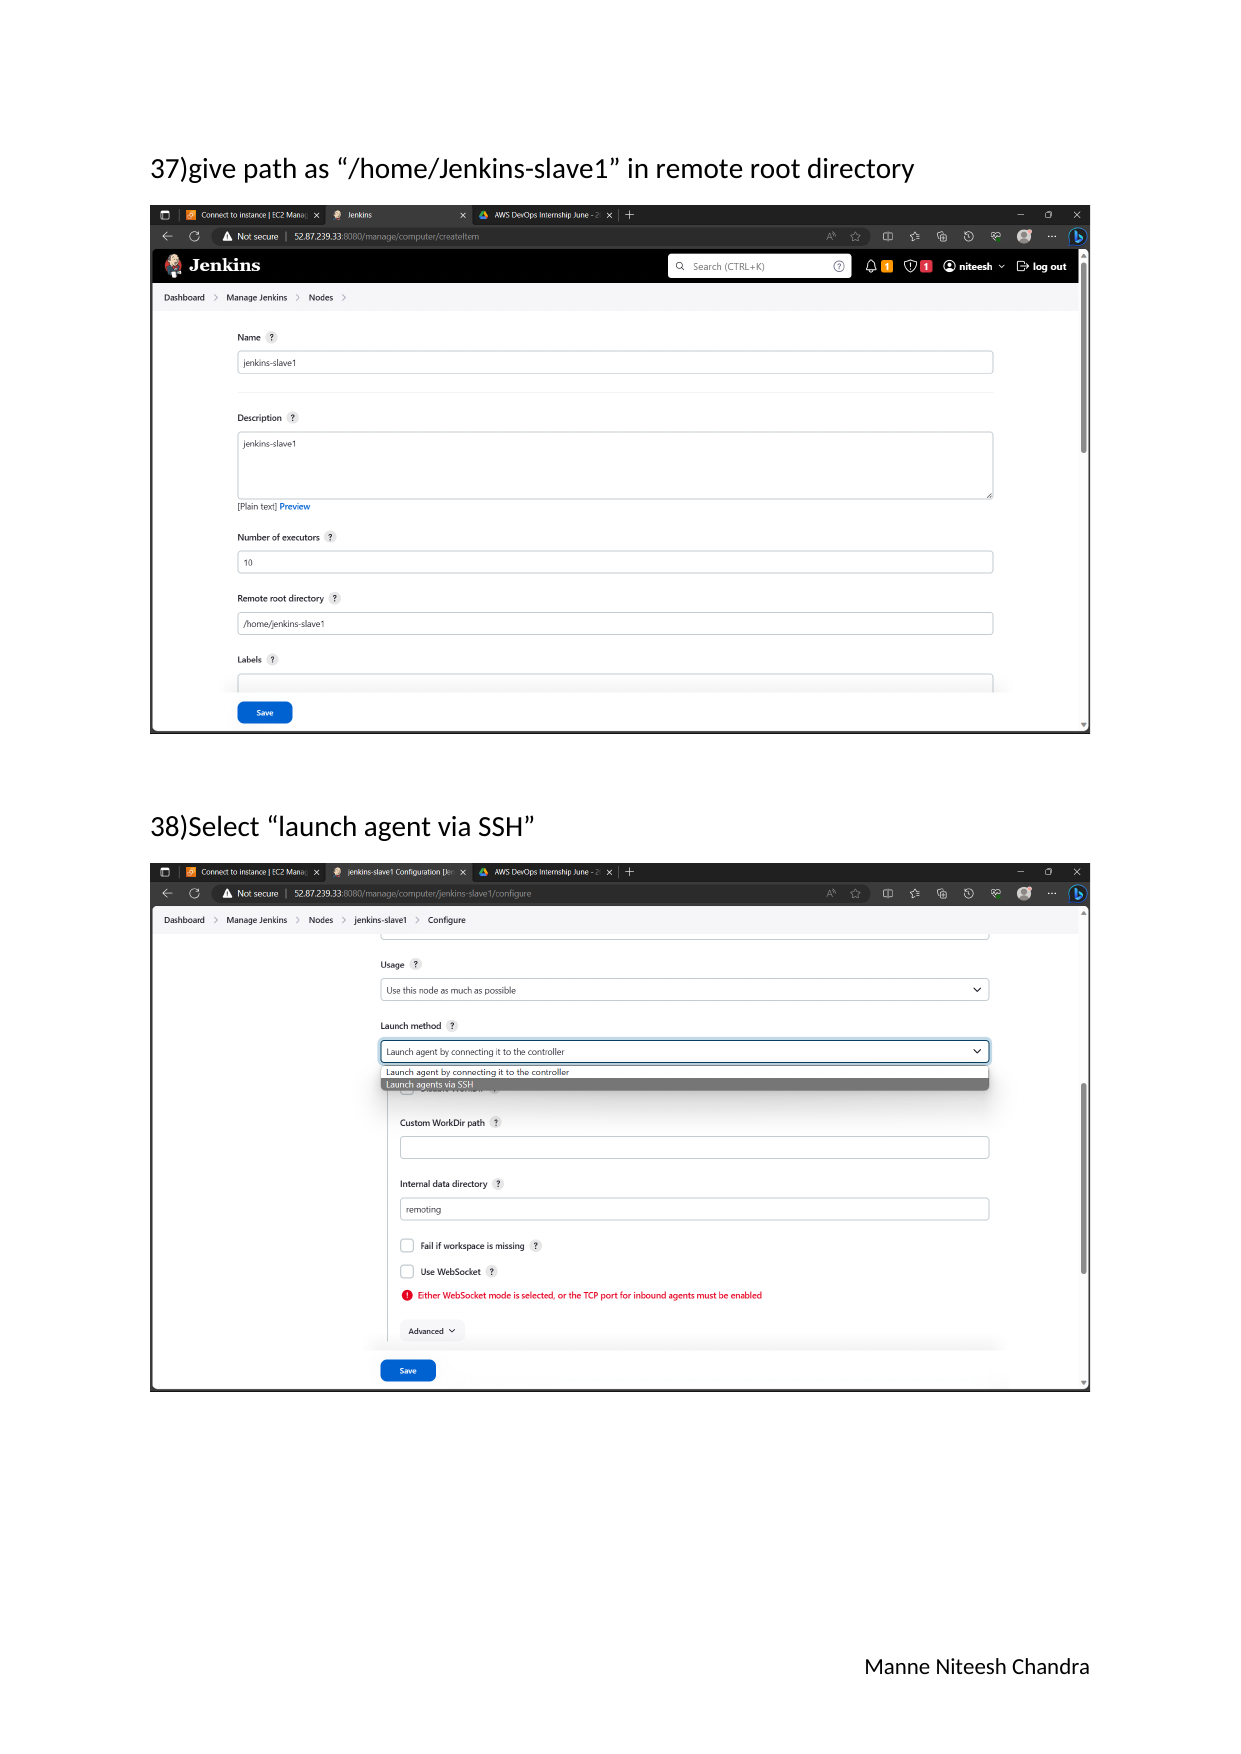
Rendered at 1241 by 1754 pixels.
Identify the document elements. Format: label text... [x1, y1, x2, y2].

picture [150, 863, 1091, 1392]
picture [150, 205, 1091, 734]
text 37)give path as “/home/Jenkins-slave1” in remote root directory [150, 150, 1090, 186]
text 38)Select “launch agent via SSH” [150, 808, 1090, 843]
